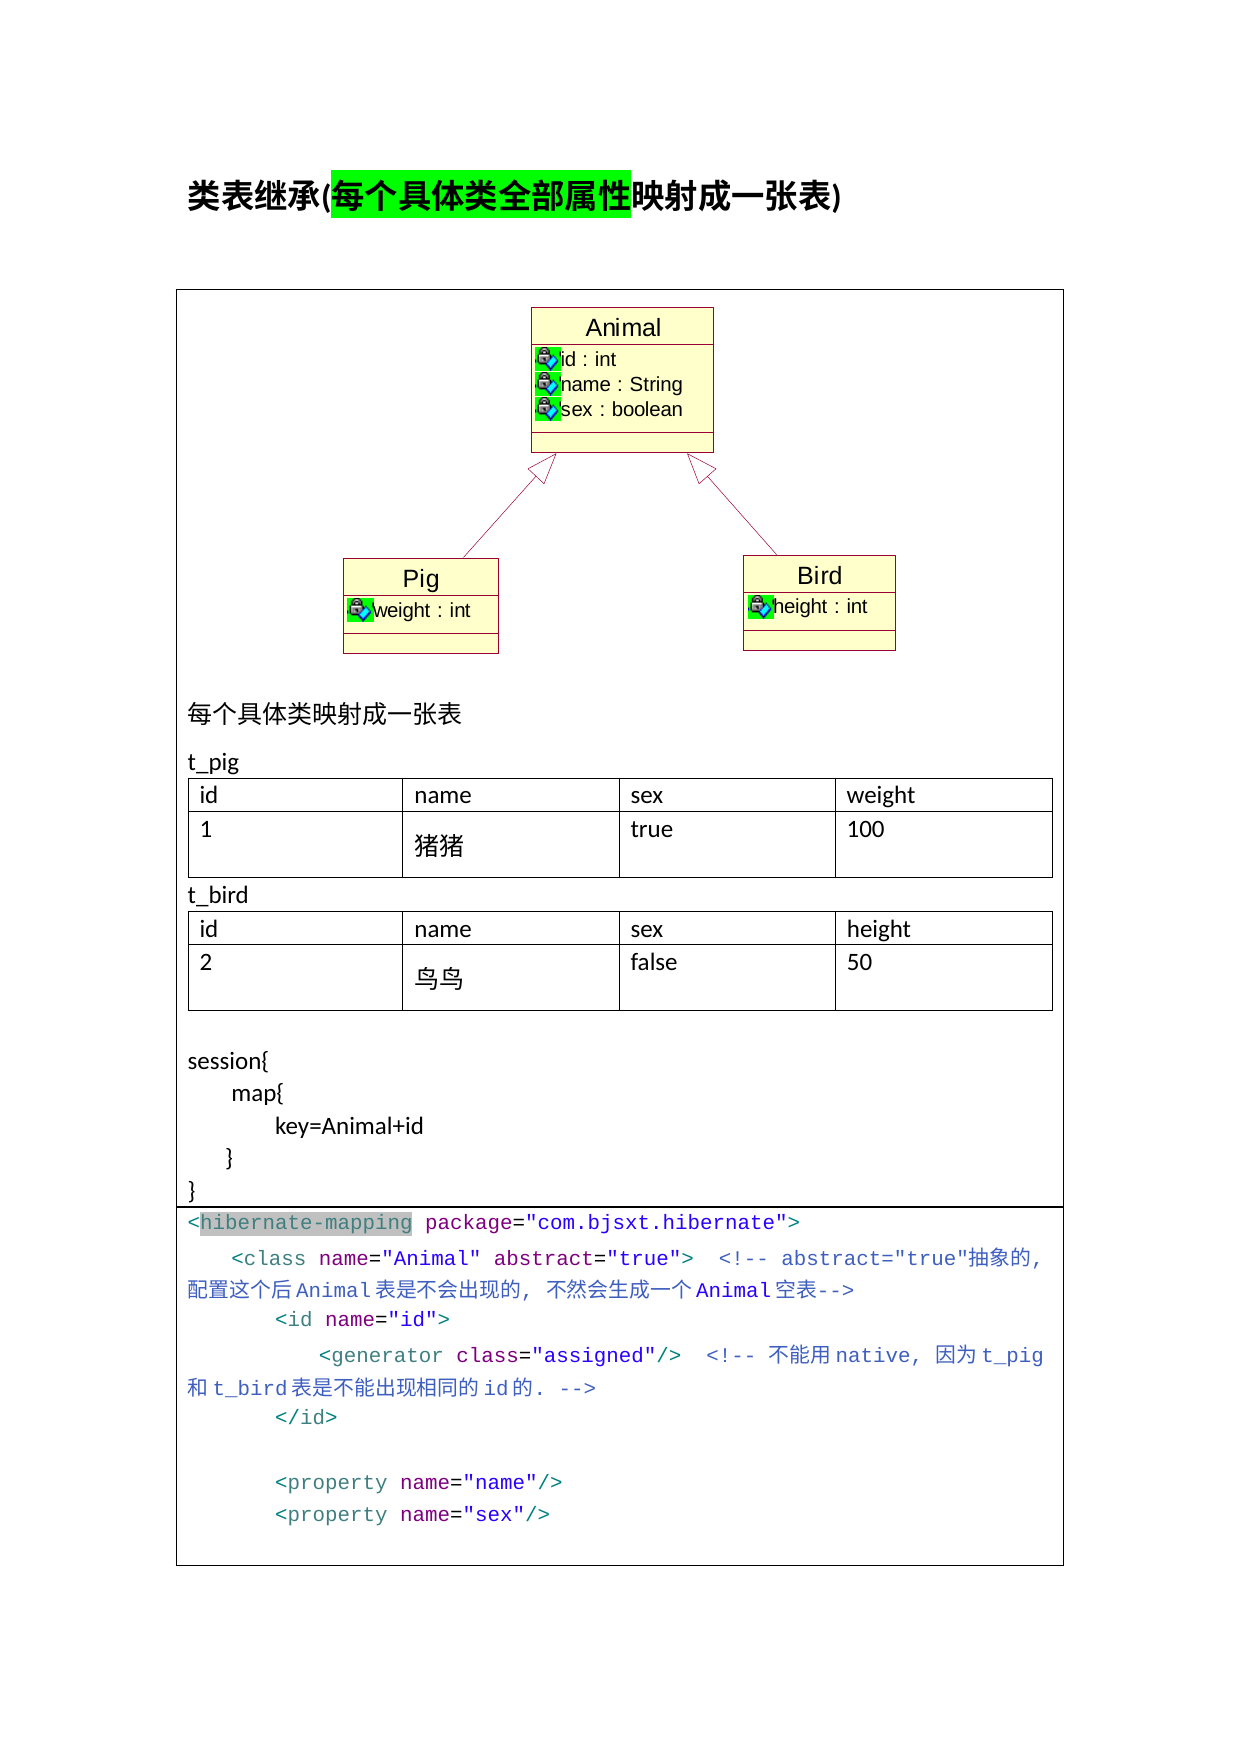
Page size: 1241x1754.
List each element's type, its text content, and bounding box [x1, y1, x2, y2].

table_header 每个具体类映射成一张表 t_pig t_bird session{ map{ key=Animal+id } } [177, 290, 1063, 1206]
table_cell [177, 1208, 1063, 1565]
subtitle 类表继承(每个具体类全部属性映射成一张表) [187, 162, 1053, 227]
